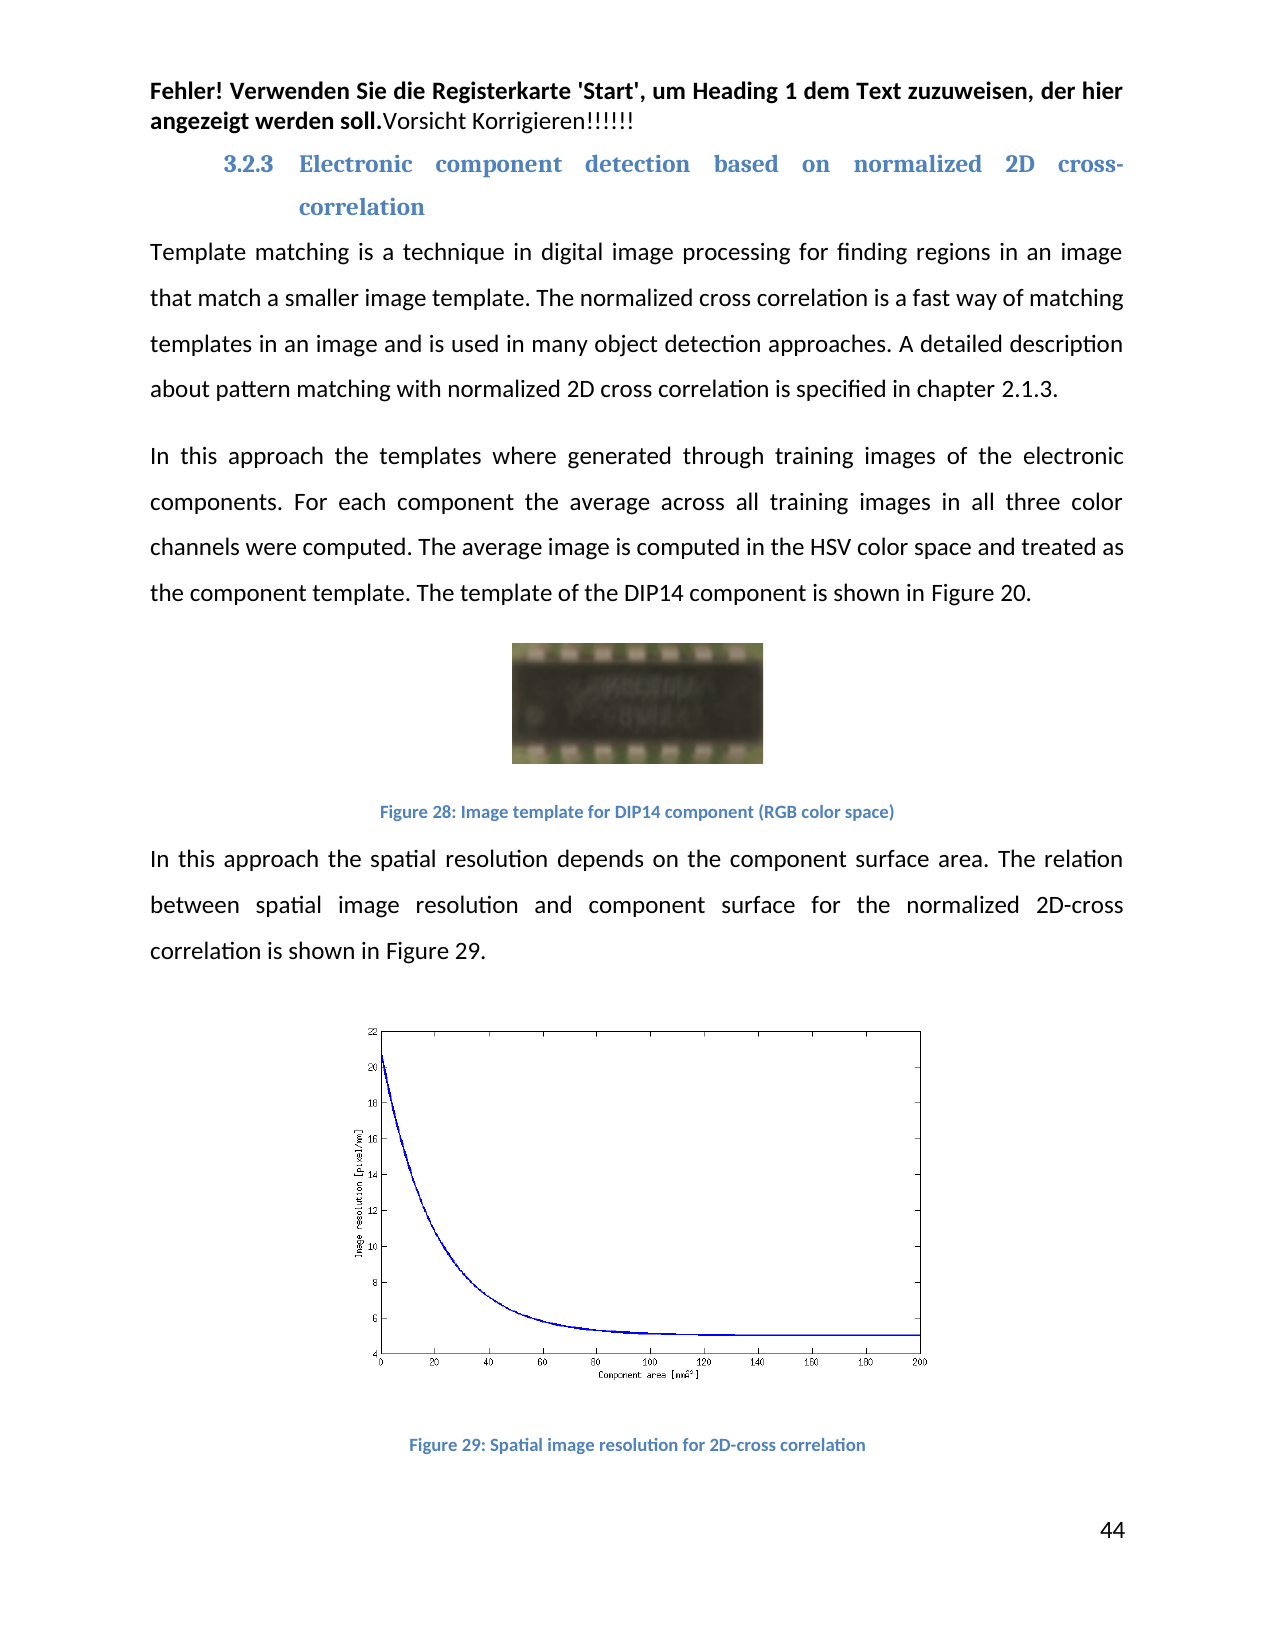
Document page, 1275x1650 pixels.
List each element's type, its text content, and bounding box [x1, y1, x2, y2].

picture [512, 643, 764, 764]
text Figure 29: Spatial image resolution for 2D-cross correlation [150, 1433, 1125, 1456]
text Figure 28: Image template for DIP14 component (RGB color space) [150, 800, 1125, 823]
text In this approach the templates where generated through training images of the electronic components. For each component the average across all training images in all three color channels were computed. The average image is computed in the HSV color space and treated as the component template. The template of the DIP14 component is shown in Figure 20. [150, 440, 1125, 608]
text Template matching is a technique in digital image processing for finding regions in an image that match a smaller image template. The normalized cross correlation is a fast way of matching templates in an image and is used in many object detection approaches. A detailed description about pattern matching with normalized 2D cross correlation is specified in chapter 2.1.3. [150, 236, 1125, 404]
subtitle Electronic component detection based on normalized 2D cross-correlation [224, 150, 1125, 222]
picture [290, 1001, 985, 1397]
text In this approach the spatial resolution depends on the component surface area. The relation between spatial image resolution and component surface for the normalized 2D-cross correlation is shown in Figure 29. [150, 843, 1125, 966]
